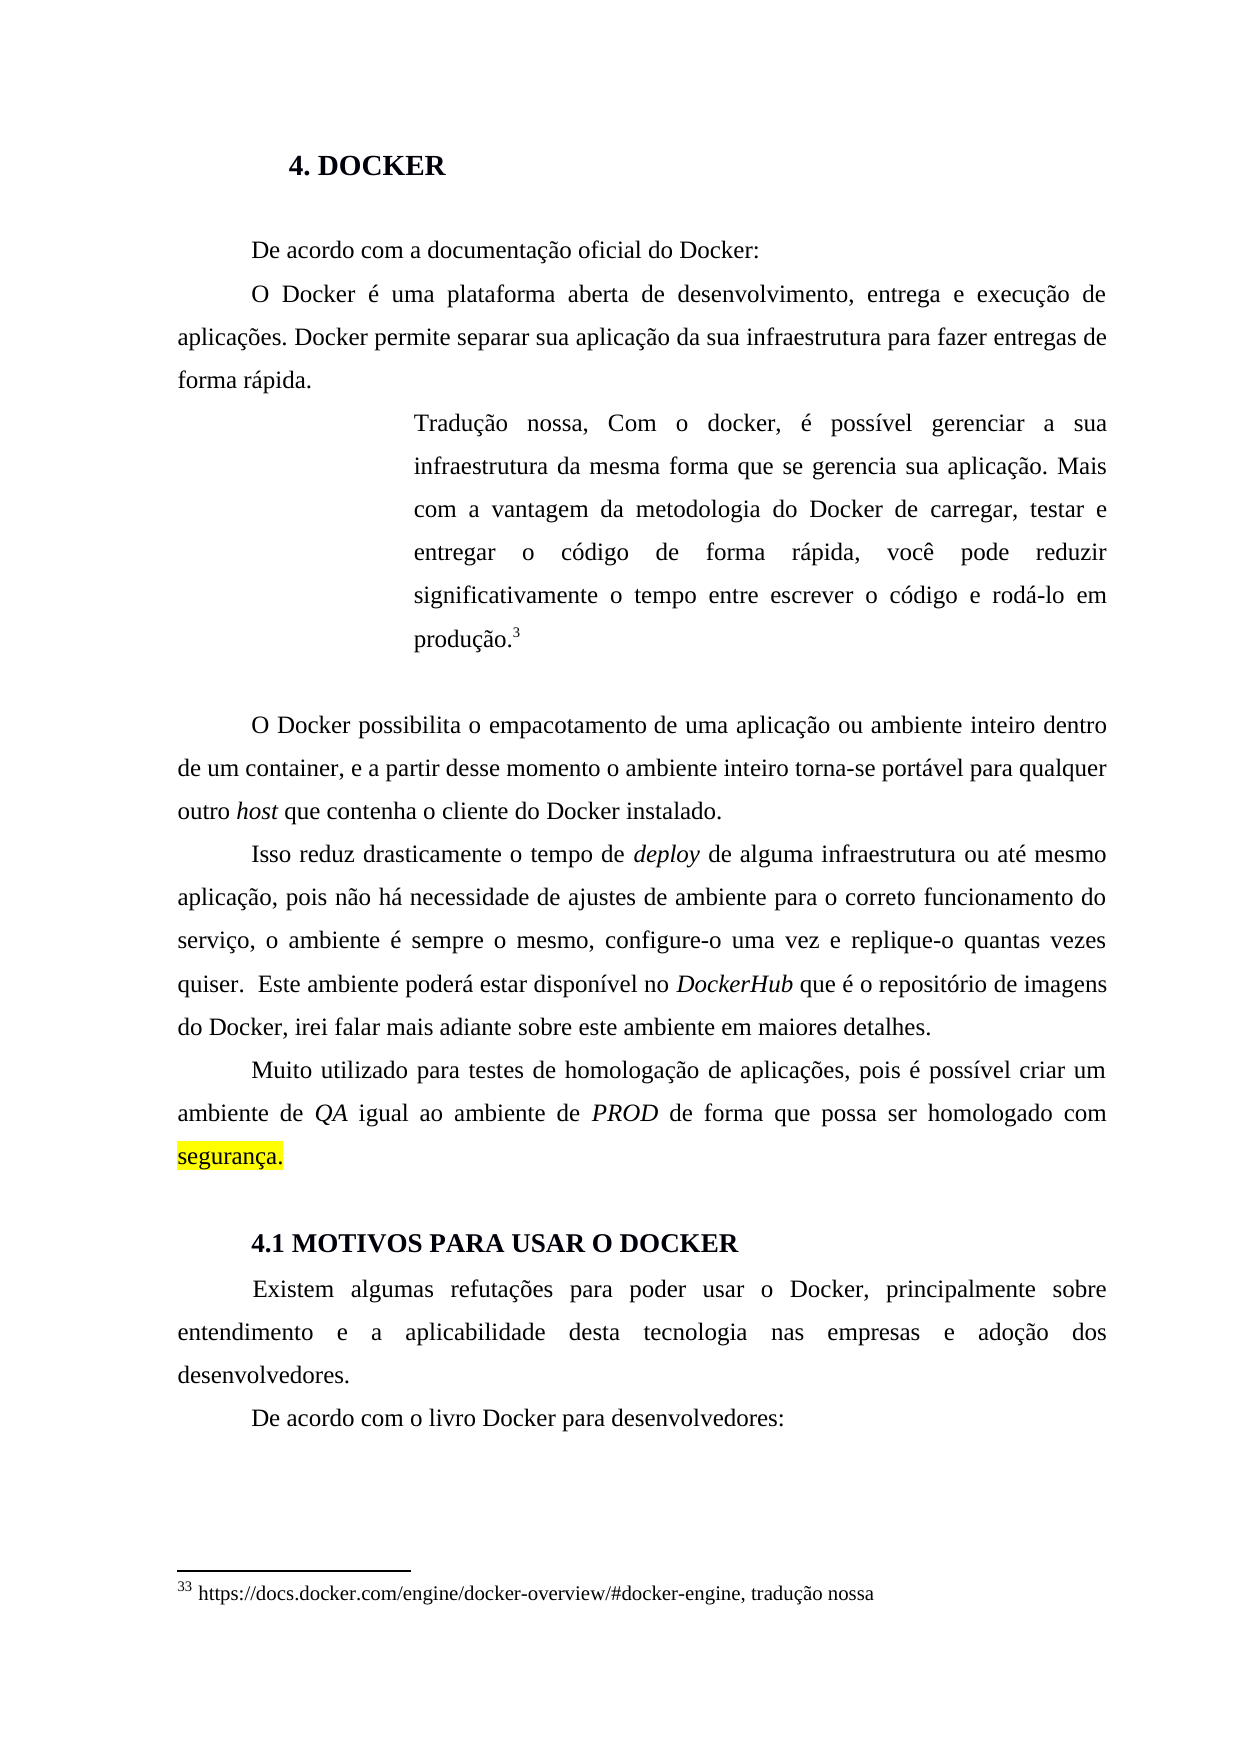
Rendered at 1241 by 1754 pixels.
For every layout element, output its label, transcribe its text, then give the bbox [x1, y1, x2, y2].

text Muito utilizado para testes de homologação de aplicações, pois é possível criar um ambiente de QA igual ao ambiente de PROD de forma que possa ser homologado com segurança. [177, 1055, 1107, 1170]
text 4.1 MOTIVOS PARA USAR O DOCKER [177, 1227, 1107, 1258]
text Tradução nossa, Com o docker, é possível gerenciar a sua infraestrutura da mesma forma que se gerencia sua aplicação. Mais com a vantagem da metodologia do Docker de carregar, testar e entregar o código de forma rápida, você pode reduzir significativamente o tempo entre escrever o código e rodá-lo em produção.3 [413, 408, 1107, 652]
text De acordo com o livro Docker para desenvolvedores: [177, 1403, 1107, 1432]
text O Docker possibilita o empacotamento de uma aplicação ou ambiente inteiro dentro de um container, e a partir desse momento o ambiente inteiro torna-se portável para qualquer outro host que contenha o cliente do Docker instalado. [177, 710, 1107, 825]
text Existem algumas refutações para poder usar o Docker, principalmente sobre entendimento e a aplicabilidade desta tecnologia nas empresas e adoção dos desenvolvedores. [177, 1274, 1107, 1389]
text Isso reduz drasticamente o tempo de deploy de alguma infraestrutura ou até mesmo aplicação, pois não há necessidade de ajustes de ambiente para o correto funcionamento do serviço, o ambiente é sempre o mesmo, configure-o uma vez e replique-o quantas vezes quiser. Este ambiente poderá estar disponível no DockerHub que é o repositório de imagens do Docker, irei falar mais adiante sobre este ambiente em maiores detalhes. [177, 839, 1107, 1041]
text De acordo com a documentação oficial do Docker: [177, 236, 1107, 264]
text O Docker é uma plataforma aberta de desenvolvimento, entrega e execução de aplicações. Docker permite separar sua aplicação da sua infraestrutura para fazer entregas de forma rápida. [177, 279, 1107, 394]
list 4. DOCKER [288, 148, 1107, 181]
